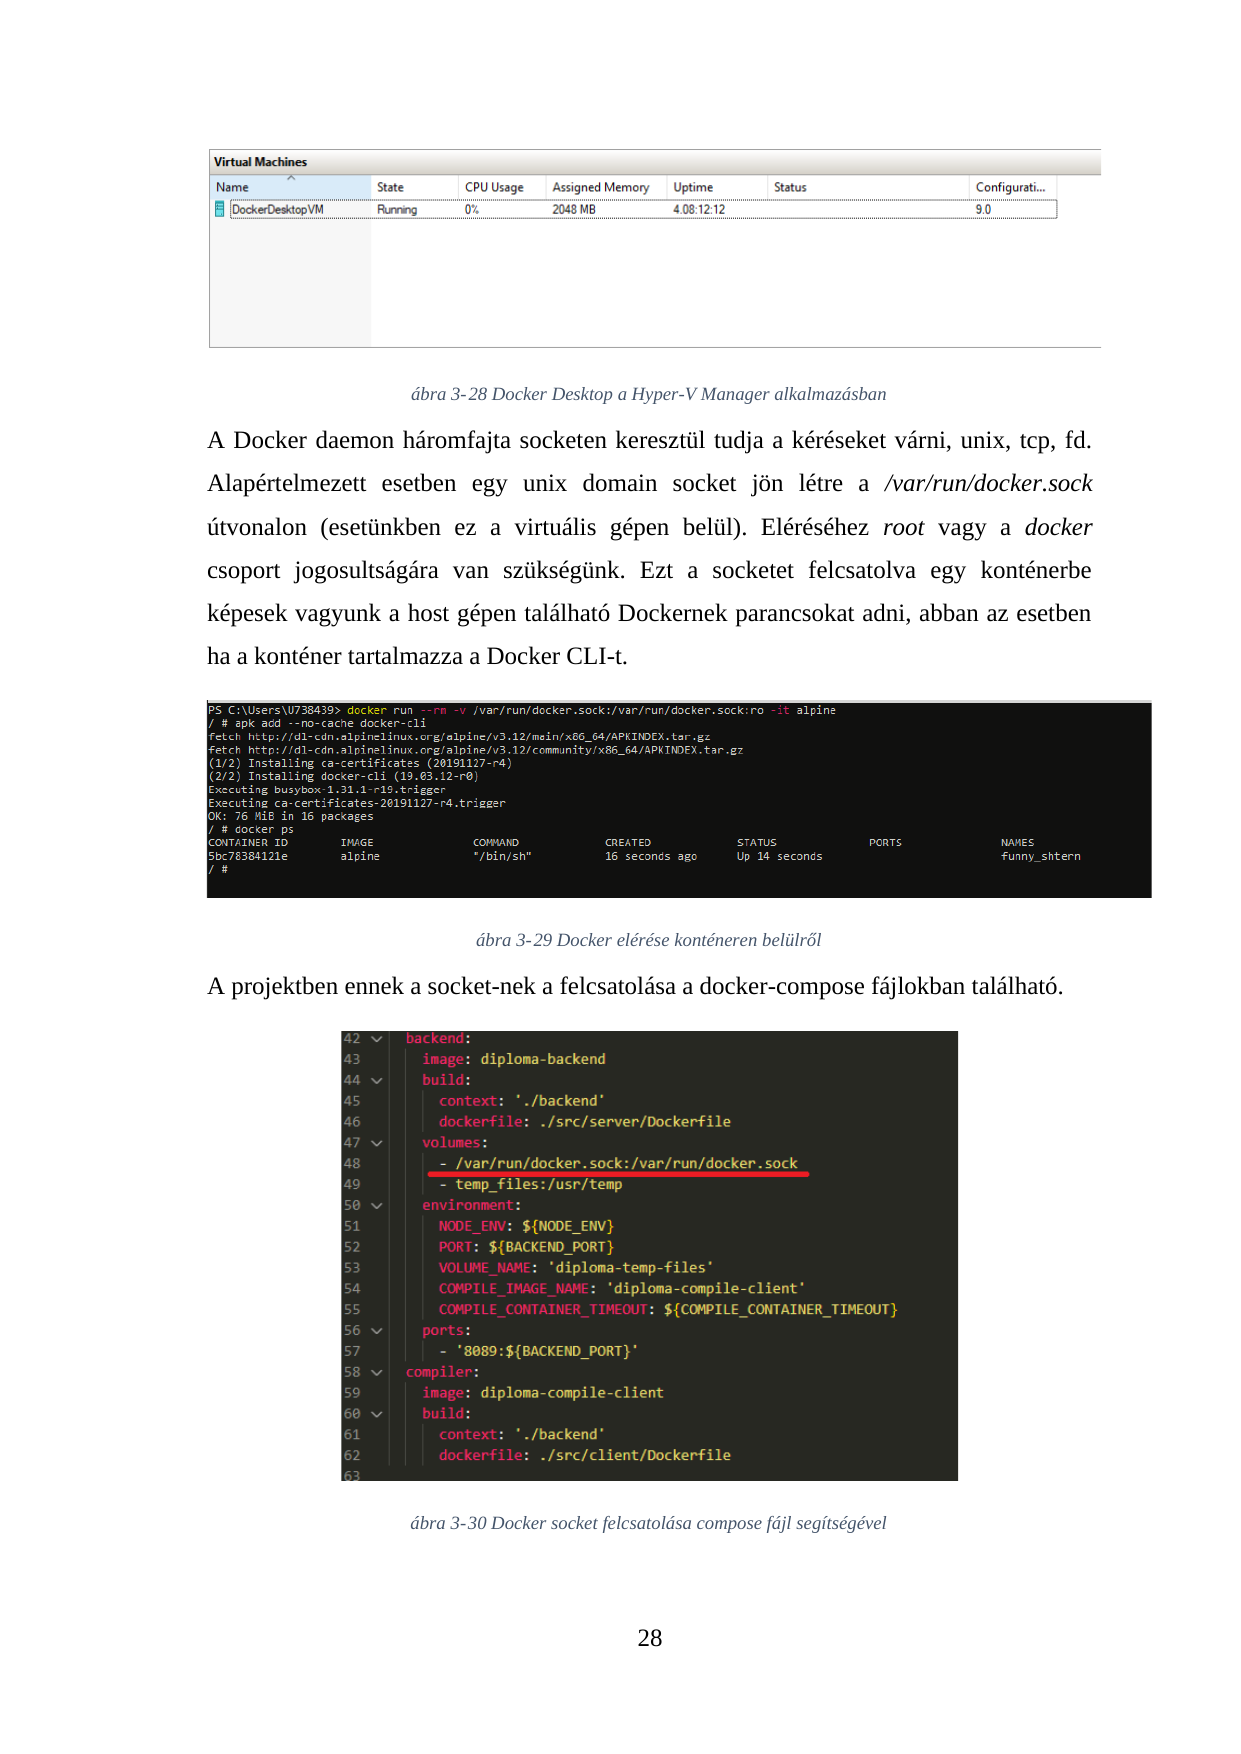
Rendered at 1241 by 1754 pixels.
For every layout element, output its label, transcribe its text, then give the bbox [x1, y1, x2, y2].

picture [341, 1031, 959, 1481]
picture [206, 147, 1102, 352]
text A projektben ennek a socket-nek a felcsatolása a docker-compose fájlokban található. [207, 971, 1092, 1000]
text A Docker daemon háromfajta socketen keresztül tudja a kéréseket várni, unix, tcp, fd. Alapértelmezett esetben egy unix domain socket jön létre a /var/run/docker.sock útvonalon (esetünkben ez a virtuális gépen belül). Eléréséhez root vagy a docker csoport jogosultságára van szükségünk. Ezt a socketet felcsatolva egy konténerbe képesek vagyunk a host gépen található Dockernek parancsokat adni, abban az esetben ha a konténer tartalmazza a Docker CLI-t. [207, 425, 1092, 670]
picture [206, 700, 1152, 898]
